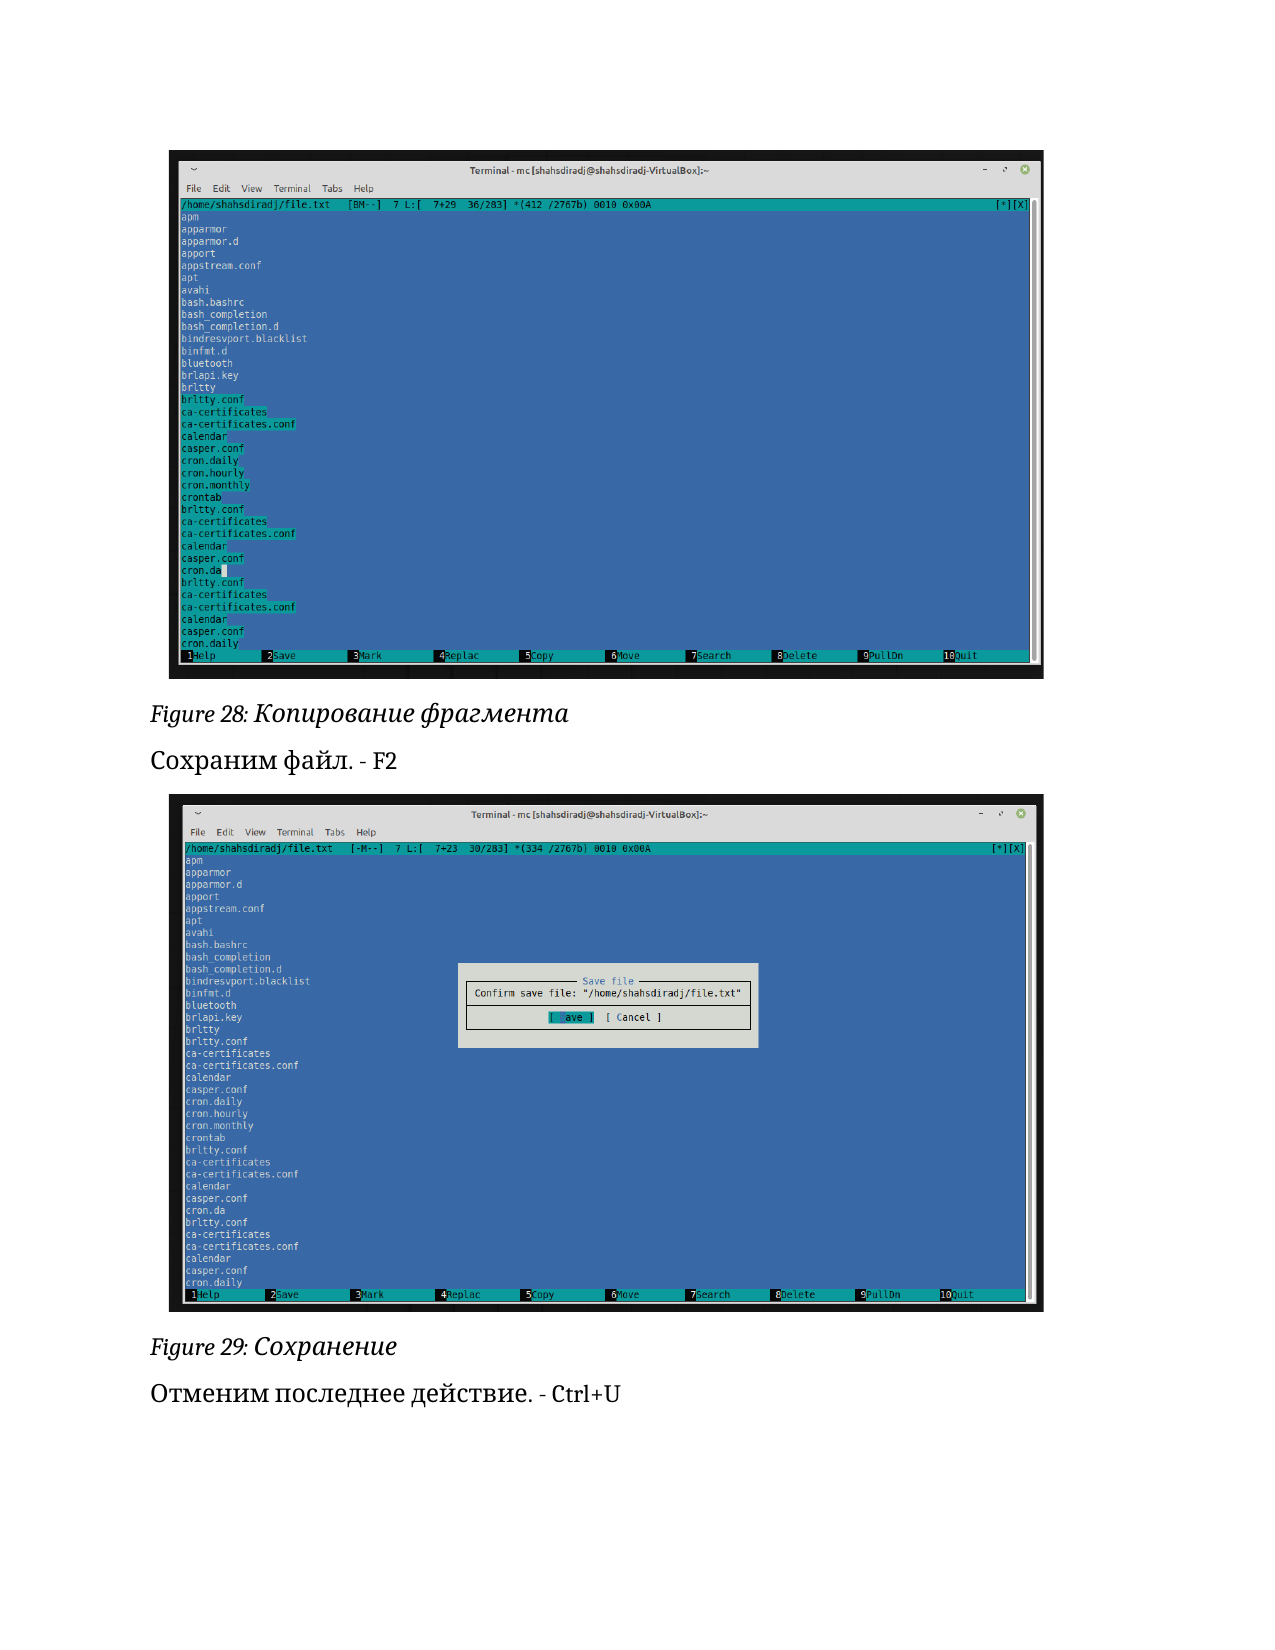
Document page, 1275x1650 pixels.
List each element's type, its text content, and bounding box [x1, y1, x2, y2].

text Figure 28: Копирование фрагмента [150, 699, 1125, 728]
picture [168, 794, 1044, 1312]
text Сохраним файл. - F2 [150, 747, 1125, 776]
picture [168, 150, 1044, 679]
text Figure 29: Сохранение [150, 1333, 1125, 1361]
text Отменим последнее действие. - Ctrl+U [150, 1380, 1125, 1409]
